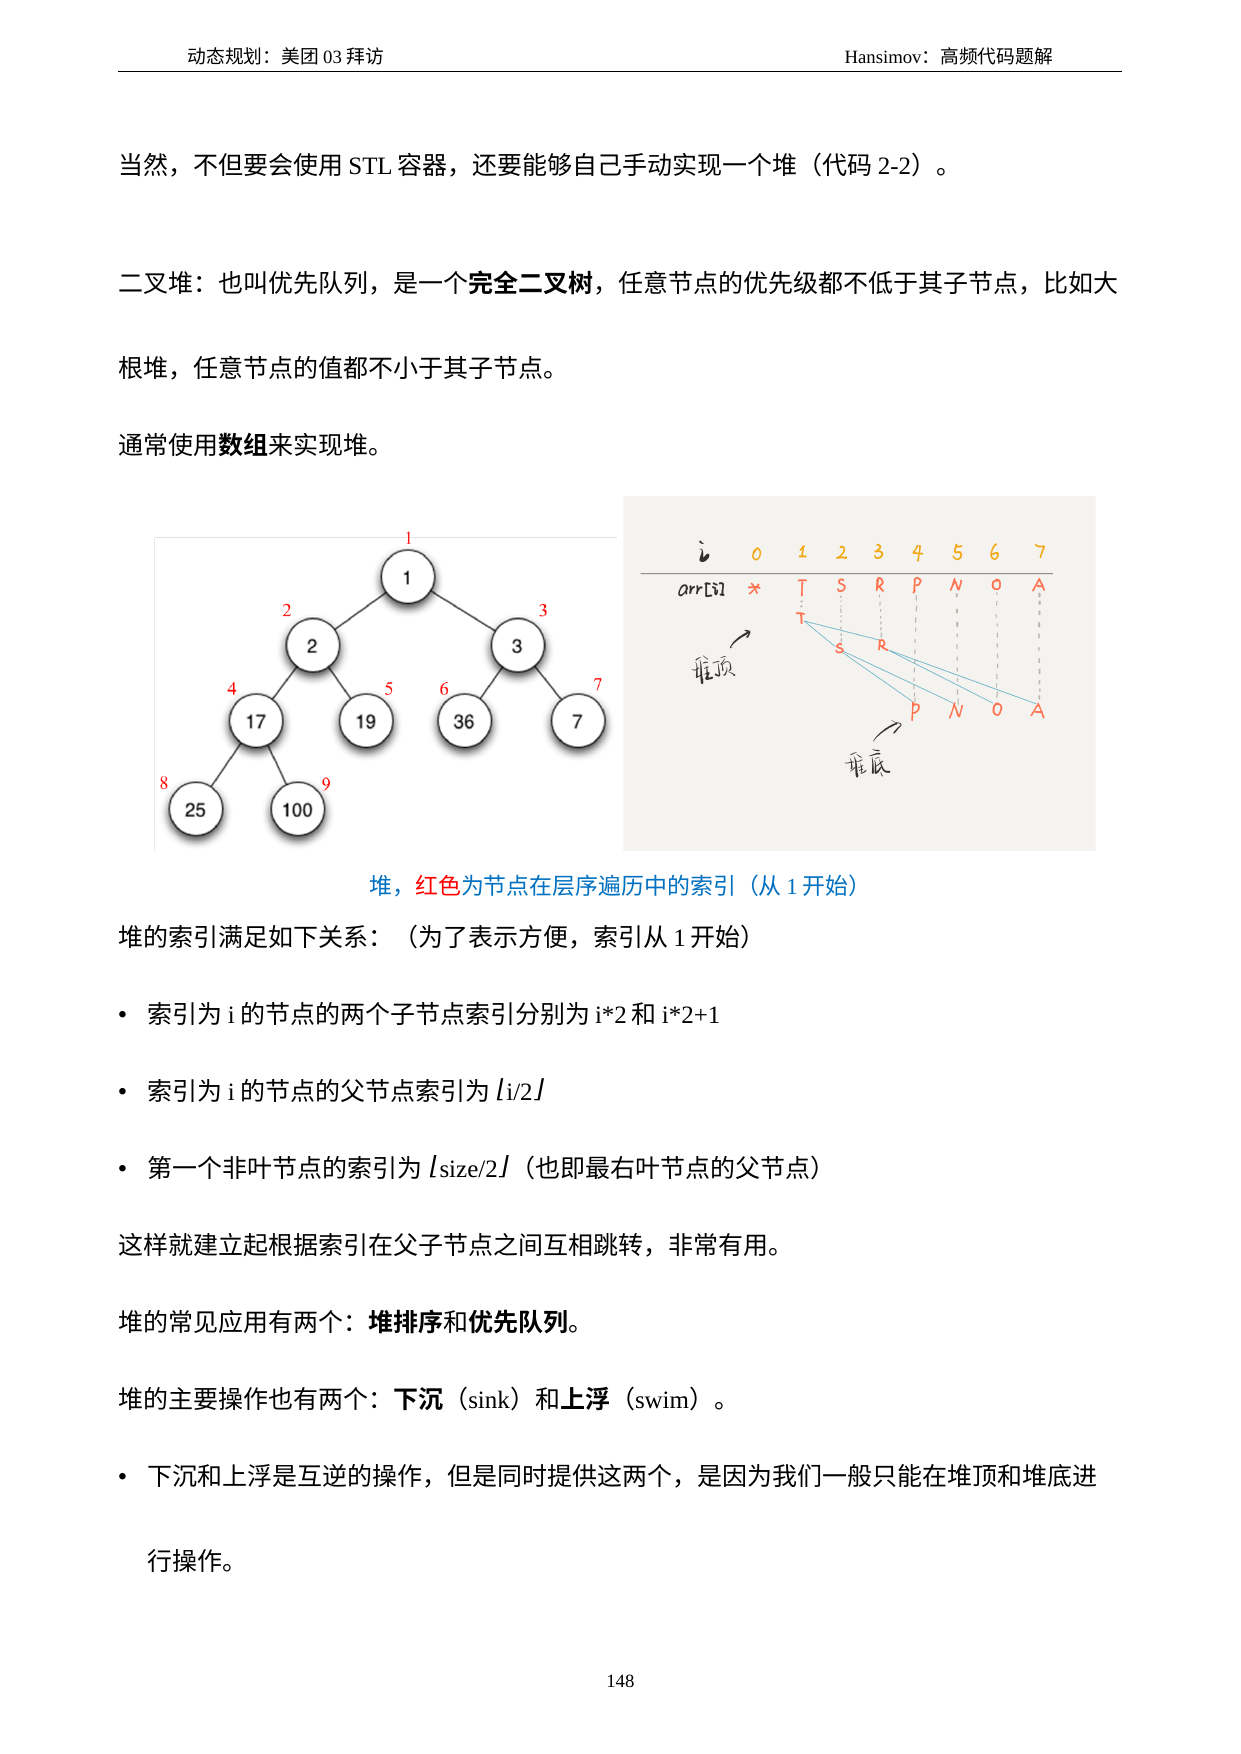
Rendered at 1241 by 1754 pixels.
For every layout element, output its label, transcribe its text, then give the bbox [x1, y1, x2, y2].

text 堆的常见应用有两个：堆排序和优先队列。 [118, 1286, 1122, 1354]
picture [623, 496, 1096, 851]
text 堆的索引满足如下关系：（为了表示方便，索引从1开始） [118, 902, 1122, 969]
text 下沉和上浮是互逆的操作，但是同时提供这两个，是因为我们一般只能在堆顶和堆底进行操作。 [118, 1440, 1122, 1593]
text 堆，红色为节点在层序遍历中的索引（从1开始） [118, 868, 1122, 902]
text 第一个非叶节点的索引为 size/2（也即最右叶节点的父节点） [118, 1132, 1122, 1200]
text 二叉堆：也叫优先队列，是一个完全二叉树，任意节点的优先级都不低于其子节点，比如大根堆，任意节点的值都不小于其子节点。 [118, 248, 1122, 401]
text 当然，不但要会使用STL容器，还要能够自己手动实现一个堆（代码2-2）。 [118, 130, 1122, 198]
picture [144, 521, 617, 851]
text 通常使用数组来实现堆。 [118, 410, 1122, 478]
text 索引为i的节点的父节点索引为 i/2 [118, 1056, 1122, 1123]
text 索引为i的节点的两个子节点索引分别为i*2和i*2+1 [118, 978, 1122, 1046]
text 堆的主要操作也有两个：下沉（sink）和上浮（swim）。 [118, 1363, 1122, 1431]
text 这样就建立起根据索引在父子节点之间互相跳转，非常有用。 [118, 1209, 1122, 1277]
